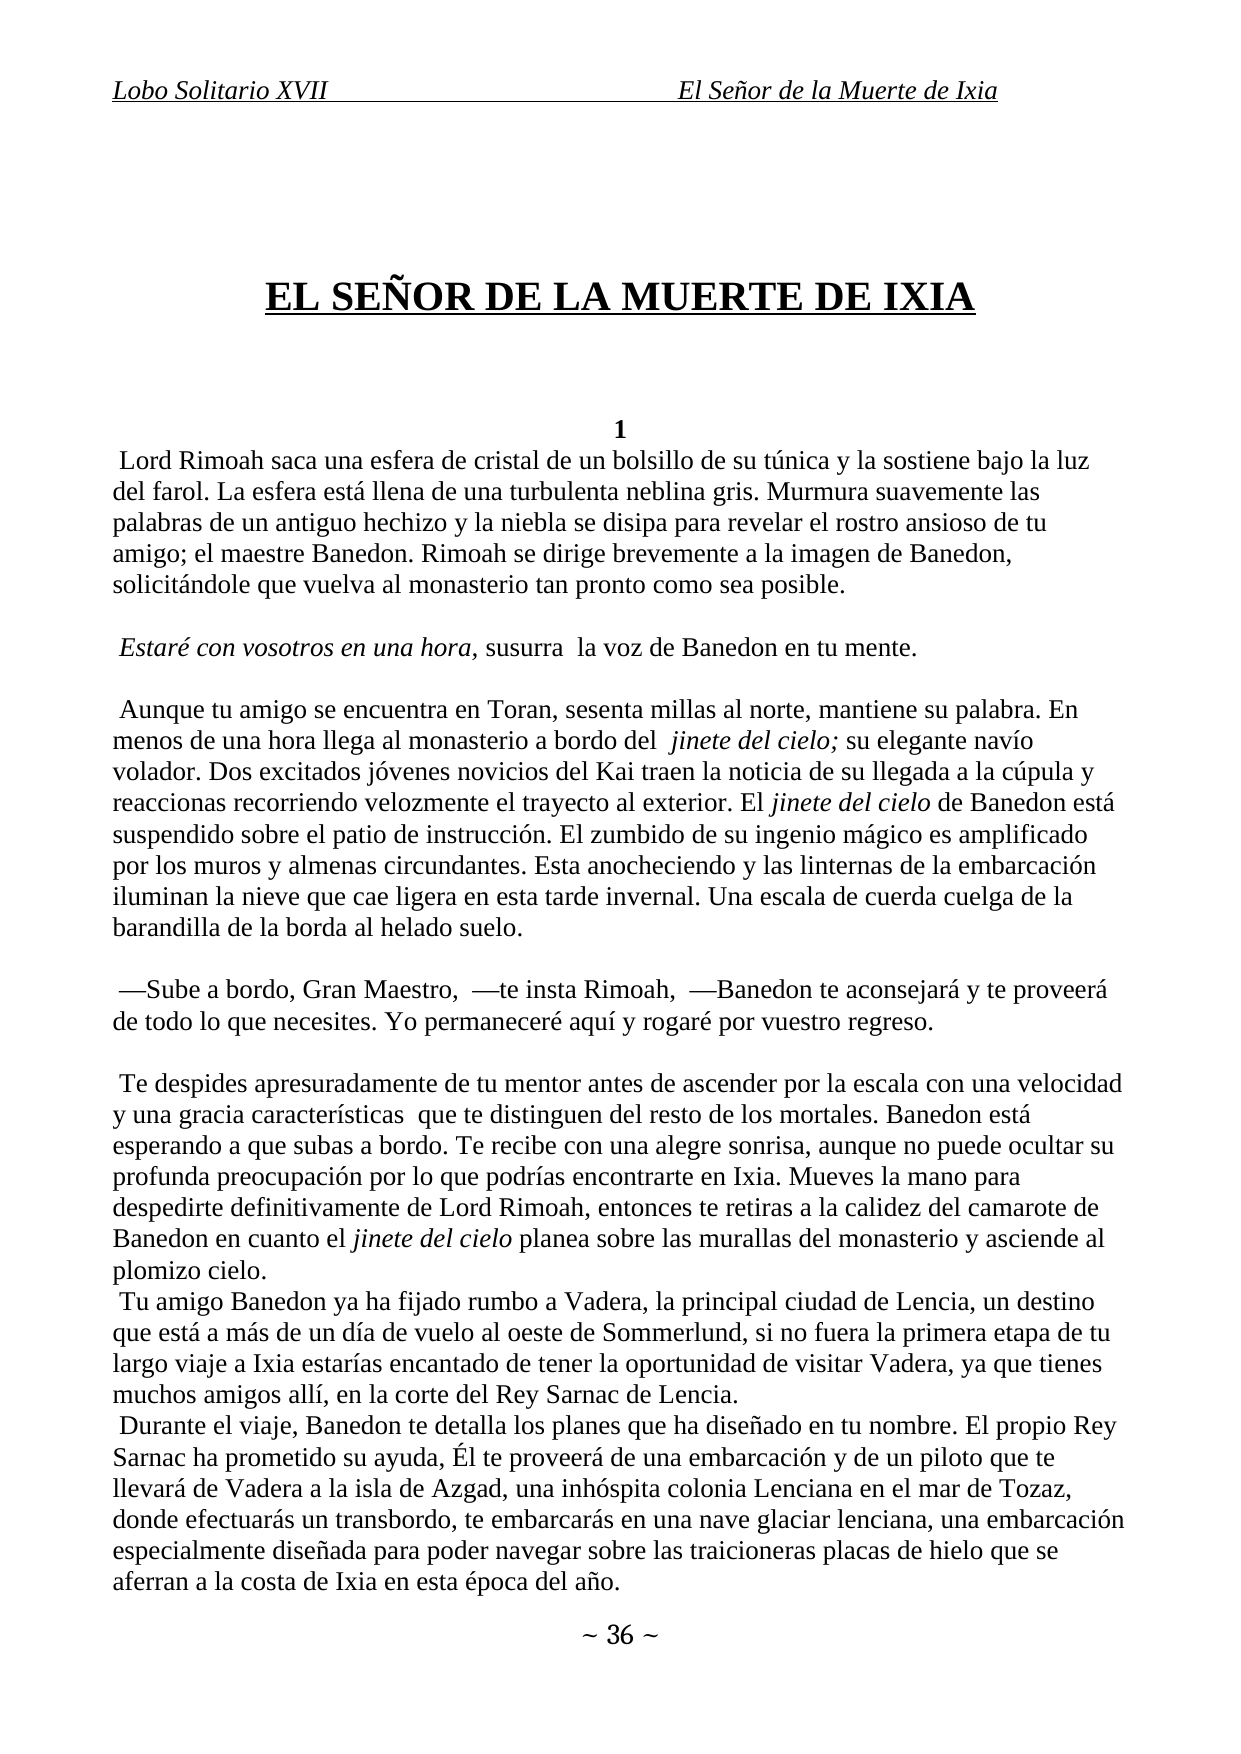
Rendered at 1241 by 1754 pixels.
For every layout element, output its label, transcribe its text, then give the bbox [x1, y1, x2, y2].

text Aunque tu amigo se encuentra en Toran, sesenta millas al norte, mantiene su palabra. En menos de una hora llega al monasterio a bordo del jinete del cielo; su elegante navío volador. Dos excitados jóvenes novicios del Kai traen la noticia de su llegada a la cúpula y reaccionas recorriendo velozmente el trayecto al exterior. El jinete del cielo de Banedon está suspendido sobre el patio de instrucción. El zumbido de su ingenio mágico es amplificado por los muros y almenas circundantes. Esta anocheciendo y las linternas de la embarcación iluminan la nieve que cae ligera en esta tarde invernal. Una escala de cuerda cuelga de la barandilla de la borda al helado suelo. [112, 693, 1128, 942]
text Tu amigo Banedon ya ha fijado rumbo a Vadera, la principal ciudad de Lencia, un destino que está a más de un día de vuelo al oeste de Sommerlund, si no fuera la primera etapa de tu largo viaje a Ixia estarías encantado de tener la oportunidad de visitar Vadera, ya que tienes muchos amigos allí, en la corte del Rey Sarnac de Lencia. [112, 1285, 1128, 1409]
text Durante el viaje, Banedon te detalla los planes que ha diseñado en tu nombre. El propio Rey Sarnac ha prometido su ayuda, Él te proveerá de una embarcación y de un piloto que te llevará de Vadera a la isla de Azgad, una inhóspita colonia Lenciana en el mar de Tozaz, donde efectuarás un transbordo, te embarcarás en una nave glaciar lenciana, una embarcación especialmente diseñada para poder navegar sobre las traicioneras placas de hielo que se aferran a la costa de Ixia en esta época del año. [112, 1409, 1128, 1596]
text EL SEÑOR DE LA MUERTE DE IXIA [112, 271, 1128, 319]
text Te despides apresuradamente de tu mentor antes de ascender por la escala con una velocidad y una gracia características que te distinguen del resto de los mortales. Banedon está esperando a que subas a bordo. Te recibe con una alegre sonrisa, aunque no puede ocultar su profunda preocupación por lo que podrías encontrarte en Ixia. Mueves la mano para despedirte definitivamente de Lord Rimoah, entonces te retiras a la calidez del camarote de Banedon en cuanto el jinete del cielo planea sobre las murallas del monasterio y asciende al plomizo cielo. [112, 1067, 1128, 1285]
text Estaré con vosotros en una hora, susurra la voz de Banedon en tu mente. [112, 631, 1128, 662]
text —Sube a bordo, Gran Maestro, —te insta Rimoah, —Banedon te aconsejará y te proveerá de todo lo que necesites. Yo permaneceré aquí y rogaré por vuestro regreso. [112, 973, 1128, 1036]
text 1 [112, 413, 1128, 444]
text Lord Rimoah saca una esfera de cristal de un bolsillo de su túnica y la sostiene bajo la luz del farol. La esfera está llena de una turbulenta neblina gris. Murmura suavemente las palabras de un antiguo hechizo y la niebla se disipa para revelar el rostro ansioso de tu amigo; el maestre Banedon. Rimoah se dirige brevemente a la imagen de Banedon, solicitándole que vuelva al monasterio tan pronto como sea posible. [112, 444, 1128, 600]
